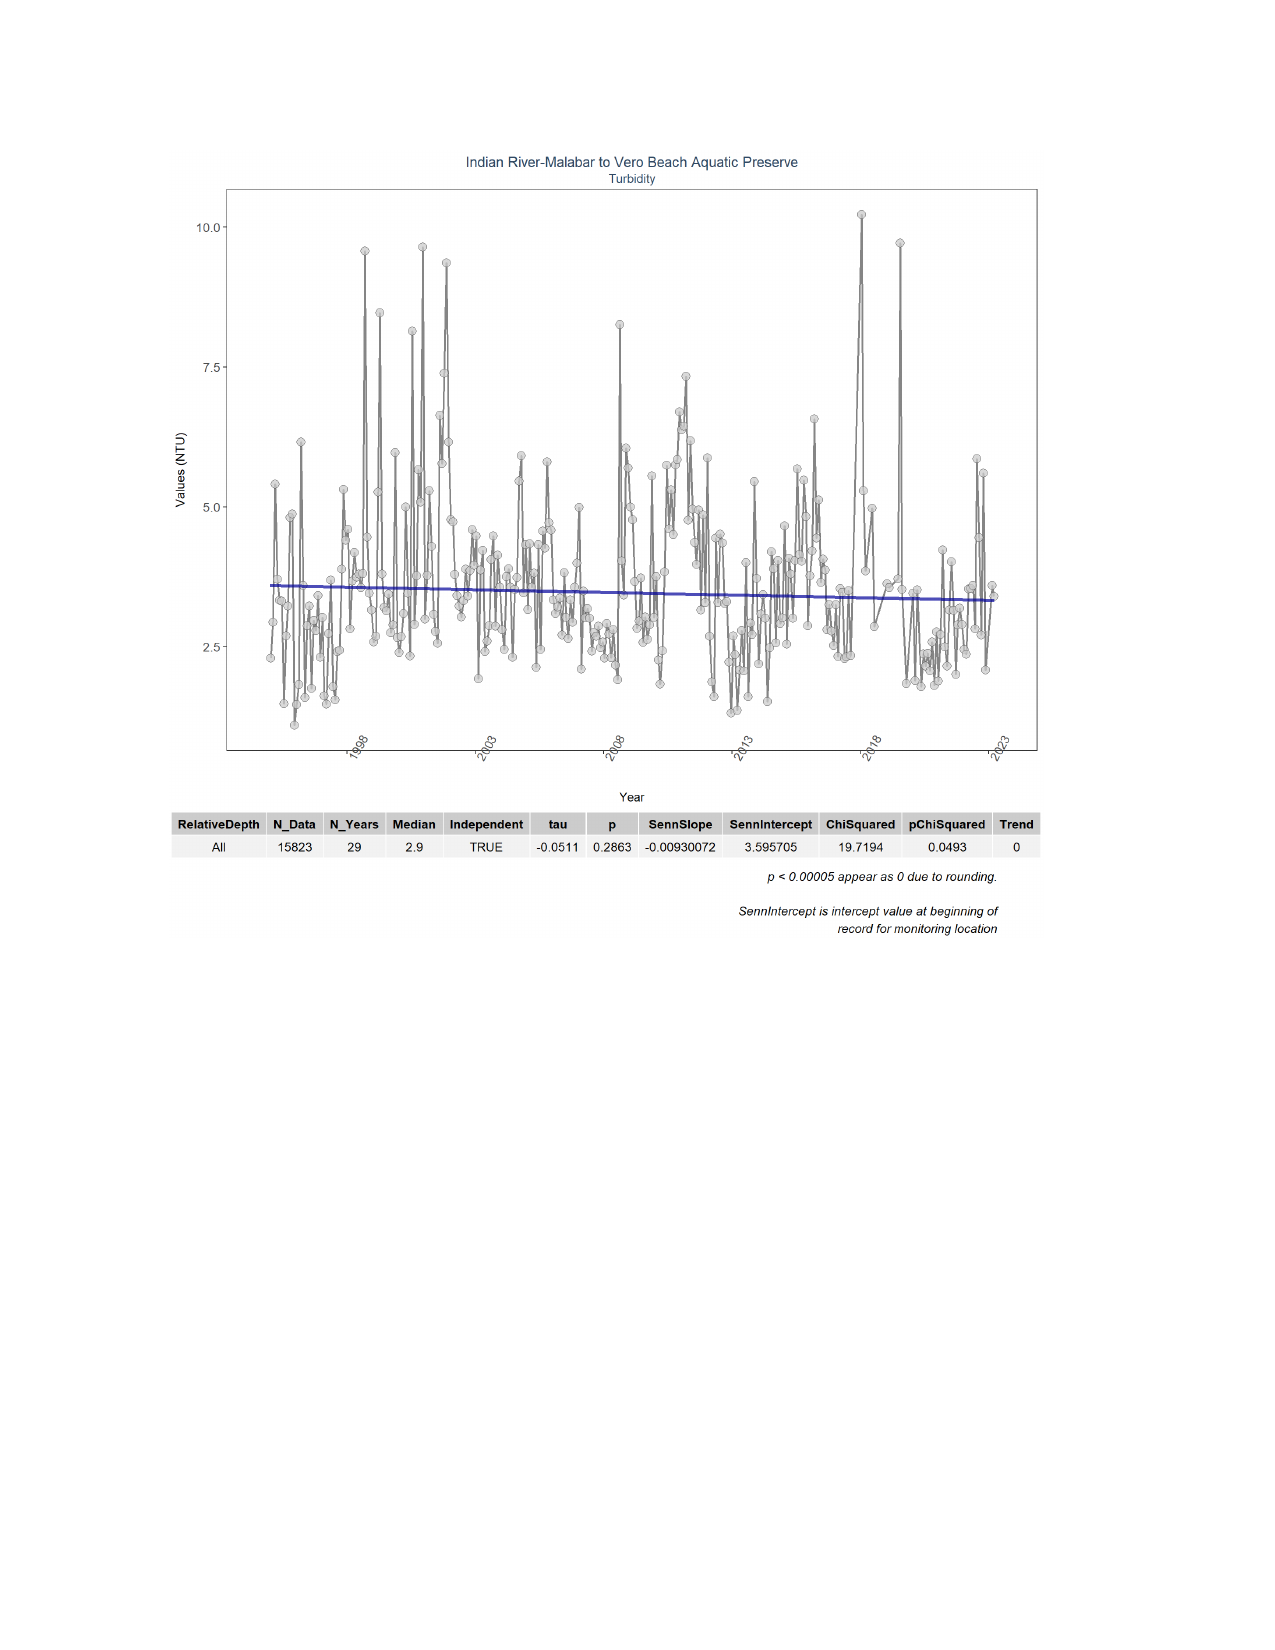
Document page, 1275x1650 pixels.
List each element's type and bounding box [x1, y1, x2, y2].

picture [168, 150, 1044, 938]
